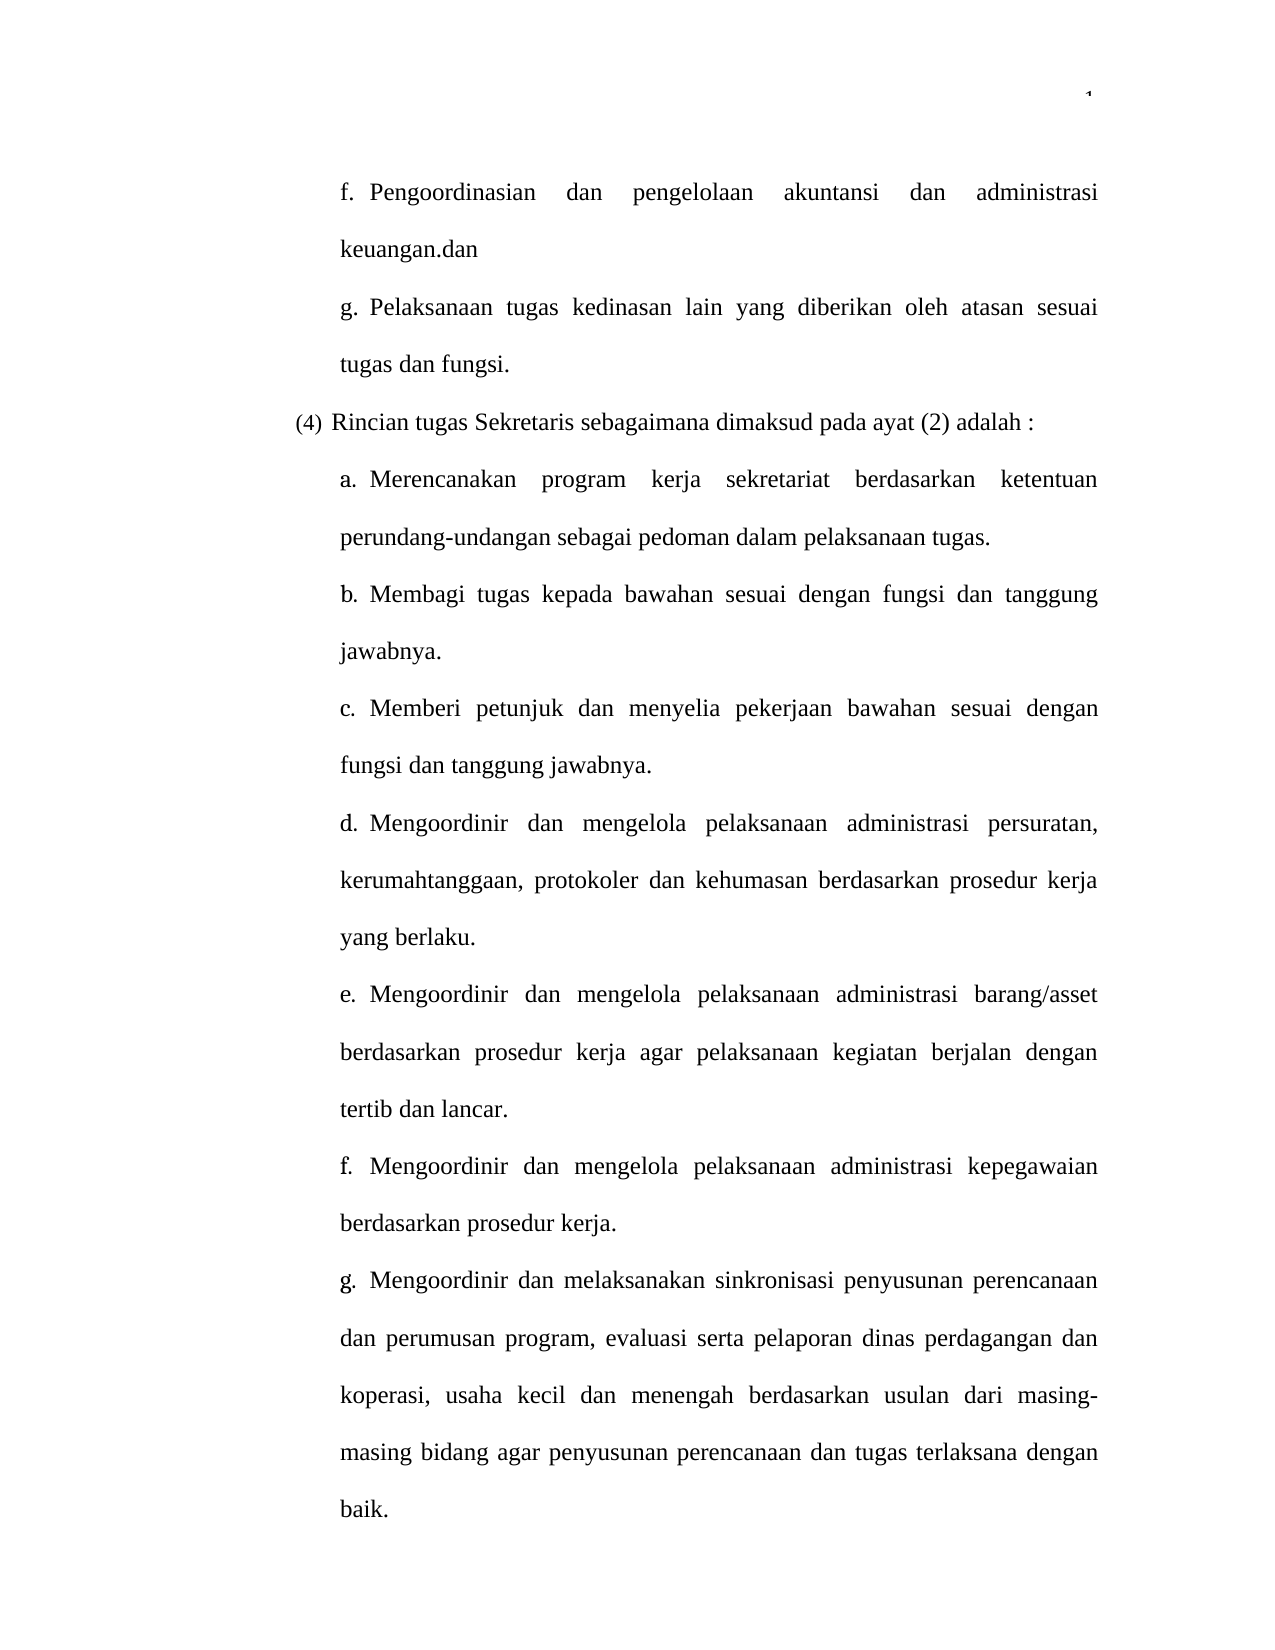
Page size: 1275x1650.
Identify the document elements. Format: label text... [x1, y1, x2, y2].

list Pelaksanaan tugas kedinasan lain yang diberikan oleh atasan sesuai tugas dan fungsi. [340, 292, 1098, 378]
list Mengoordinir dan mengelola pelaksanaan administrasi persuratan, kerumahtanggaan, protokoler dan kehumasan berdasarkan prosedur kerja yang berlaku. [340, 808, 1098, 951]
list Memberi petunjuk dan menyelia pekerjaan bawahan sesuai dengan fungsi dan tanggung jawabnya. [340, 693, 1098, 779]
list Merencanakan program kerja sekretariat berdasarkan ketentuan perundang-undangan sebagai pedoman dalam pelaksanaan tugas. [340, 464, 1098, 550]
list Mengoordinir dan mengelola pelaksanaan administrasi barang/asset berdasarkan prosedur kerja agar pelaksanaan kegiatan berjalan dengan tertib dan lancar. [340, 979, 1098, 1123]
list Pengoordinasian dan pengelolaan akuntansi dan administrasi keuangan.dan [340, 177, 1098, 263]
list Rincian tugas Sekretaris sebagaimana dimaksud pada ayat (2) adalah : [295, 407, 1146, 435]
list Mengoordinir dan melaksanakan sinkronisasi penyusunan perencanaan dan perumusan program, evaluasi serta pelaporan dinas perdagangan dan koperasi, usaha kecil dan menengah berdasarkan usulan dari masing-masing bidang agar penyusunan perencanaan dan tugas terlaksana dengan baik. [340, 1266, 1098, 1523]
list Mengoordinir dan mengelola pelaksanaan administrasi kepegawaian berdasarkan prosedur kerja. [340, 1151, 1098, 1237]
list Membagi tugas kepada bawahan sesuai dengan fungsi dan tanggung jawabnya. [340, 579, 1098, 665]
